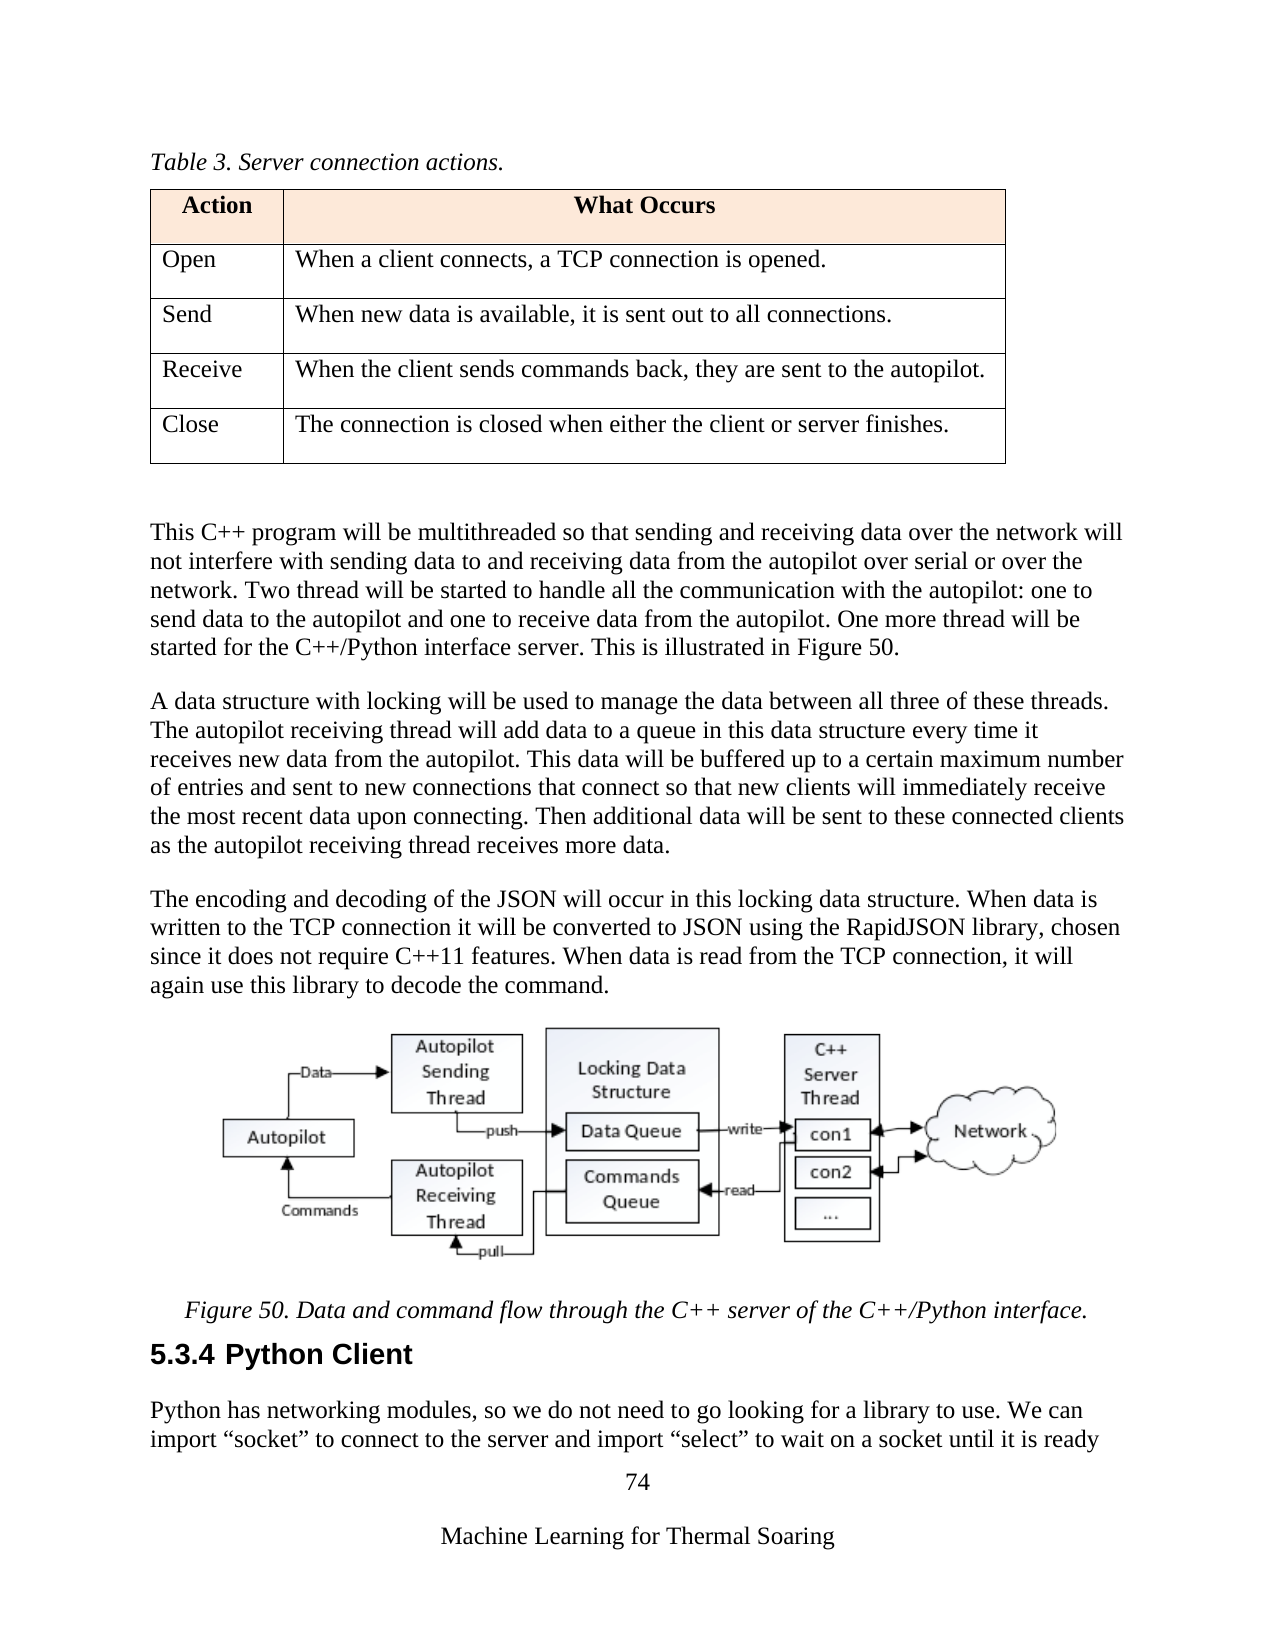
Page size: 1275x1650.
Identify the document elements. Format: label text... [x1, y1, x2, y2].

table_cell Close [151, 409, 283, 463]
table_cell When the client sends commands back, they are sent to the autopilot. [284, 354, 1005, 408]
text Table . Server connection actions. [150, 147, 1125, 176]
subtitle Python Client [150, 1337, 1125, 1370]
table_cell When new data is available, it is sent out to all connections. [284, 299, 1005, 353]
text This C++ program will be multithreaded so that sending and receiving data over the network will not interfere with sending data to and receiving data from the autopilot over serial or over the network. Two thread will be started to handle all the communication with the autopilot: one to send data to the autopilot and one to receive data from the autopilot. One more thread will be started for the C++/Python interface server. This is illustrated in Figure 50. [150, 517, 1125, 661]
table_header What Occurs [284, 190, 1005, 243]
table_cell Open [151, 245, 283, 298]
text The encoding and decoding of the JSON will occur in this locking data structure. When data is written to the TCP connection it will be converted to JSON using the RapidJSON library, chosen since it does not require C++11 features. When data is read from the TCP connection, it will again use this library to decode the command. [150, 884, 1125, 999]
table_cell The connection is closed when either the client or server finishes. [284, 409, 1005, 463]
text Figure . Data and command flow through the C++ server of the C++/Python interface. [150, 1296, 1125, 1324]
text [150, 1395, 1125, 1453]
table_header Action [151, 190, 283, 243]
table_cell Receive [151, 354, 283, 408]
text A data structure with locking will be used to manage the data between all three of these threads. The autopilot receiving thread will add data to a queue in this data structure every time it receives new data from the autopilot. This data will be buffered up to a certain maximum number of entries and sent to new connections that connect so that new clients will immediately receive the most recent data upon connecting. Then additional data will be sent to these connected clients as the autopilot receiving thread receives more data. [150, 686, 1125, 859]
table_cell When a client connects, a TCP connection is opened. [284, 245, 1005, 298]
table_cell Send [151, 299, 283, 353]
